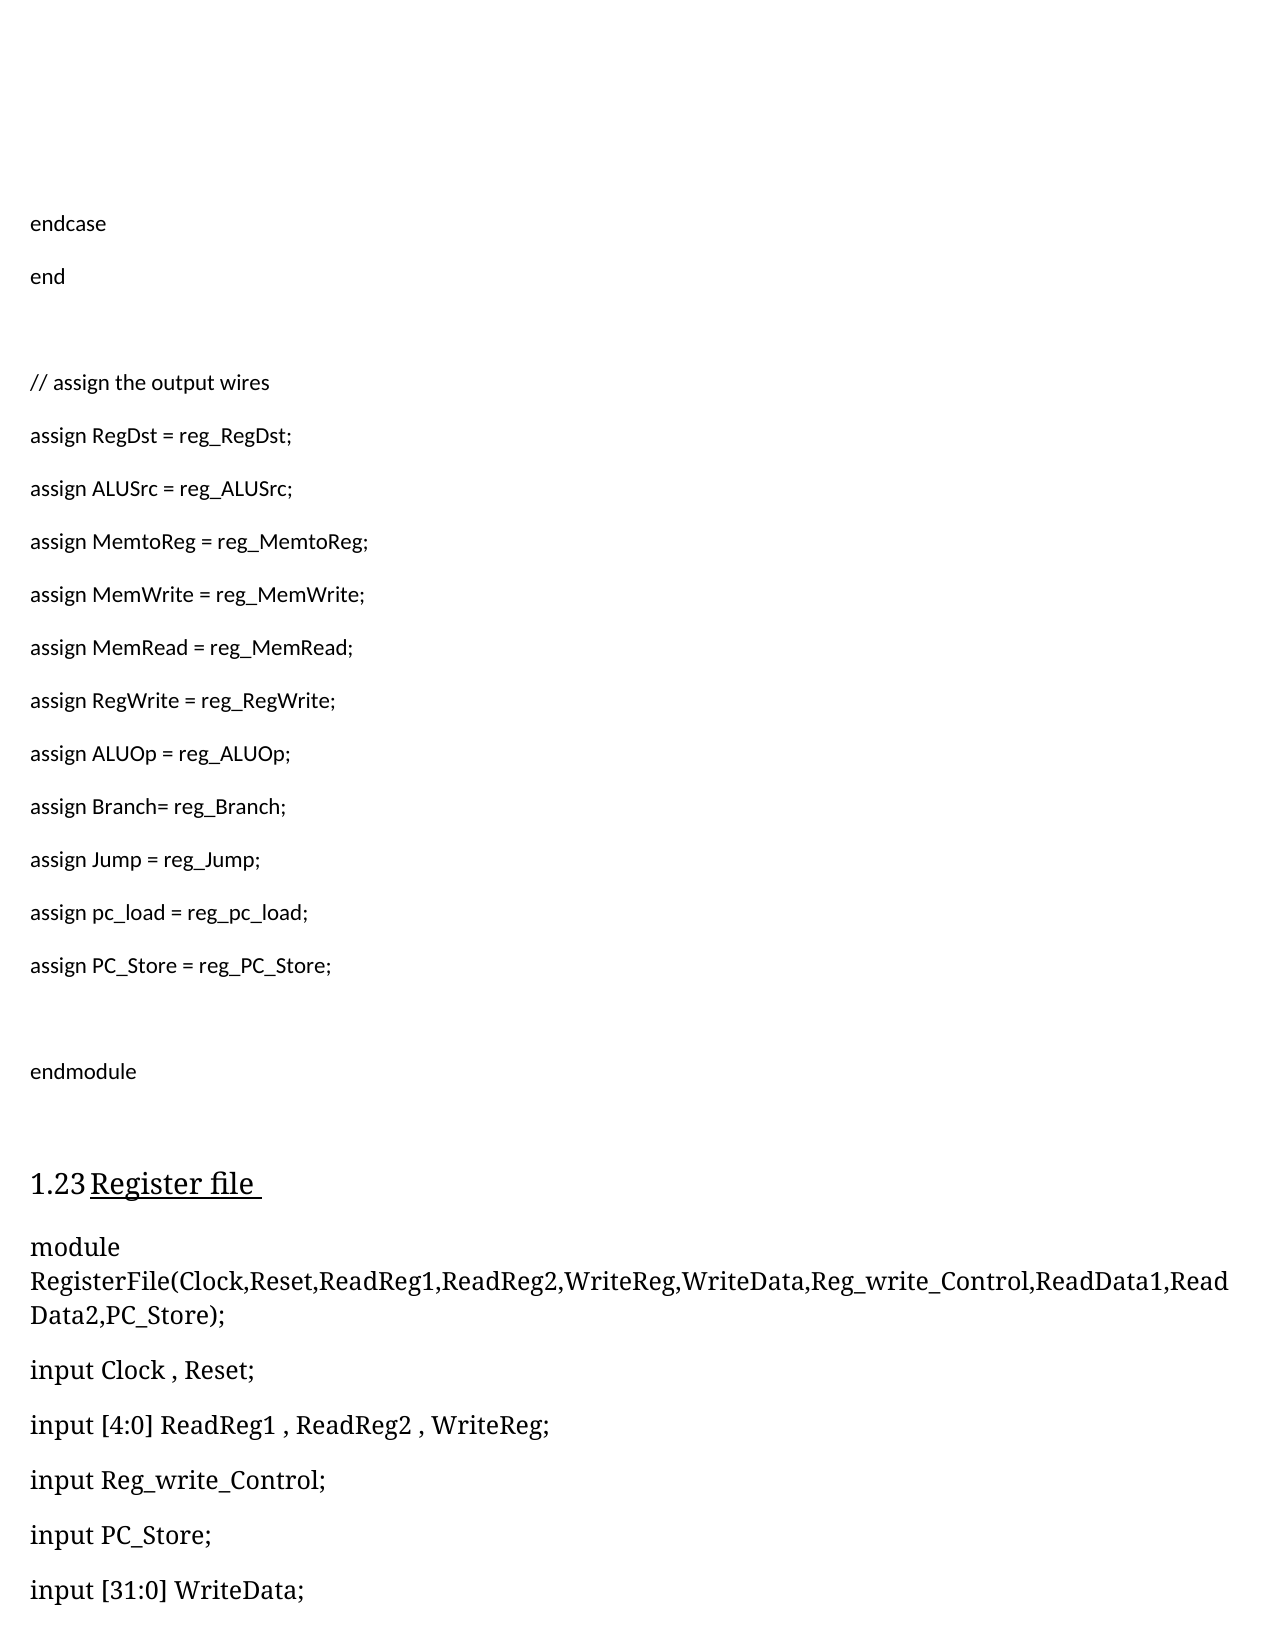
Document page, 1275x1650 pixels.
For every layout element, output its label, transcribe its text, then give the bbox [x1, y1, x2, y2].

text module RegisterFile(Clock,Reset,ReadReg1,ReadReg2,WriteReg,WriteData,Reg_write_Control,ReadData1,ReadData2,PC_Store); [30, 1230, 1245, 1332]
text assign RegWrite = reg_RegWrite; [30, 686, 1245, 714]
text assign MemtoReg = reg_MemtoReg; [30, 527, 1245, 555]
text assign RegDst = reg_RegDst; [30, 421, 1245, 449]
text assign ALUOp = reg_ALUOp; [30, 739, 1245, 767]
text endcase [30, 209, 1245, 237]
text input [31:0] WriteData; [30, 1572, 1245, 1607]
text input PC_Store; [30, 1518, 1245, 1552]
text end [30, 262, 1245, 290]
text // assign the output wires [30, 368, 1245, 396]
text assign Jump = reg_Jump; [30, 845, 1245, 873]
text assign MemRead = reg_MemRead; [30, 633, 1245, 661]
text assign MemWrite = reg_MemWrite; [30, 580, 1245, 608]
text input [4:0] ReadReg1 , ReadReg2 , WriteReg; [30, 1408, 1245, 1442]
text endmodule [30, 1057, 1245, 1085]
text assign pc_load = reg_pc_load; [30, 898, 1245, 926]
text input Clock , Reset; [30, 1353, 1245, 1387]
subtitle Register file [30, 1163, 1245, 1203]
text assign PC_Store = reg_PC_Store; [30, 951, 1245, 979]
text assign Branch= reg_Branch; [30, 792, 1245, 820]
text input Reg_write_Control; [30, 1463, 1245, 1497]
text assign ALUSrc = reg_ALUSrc; [30, 474, 1245, 502]
